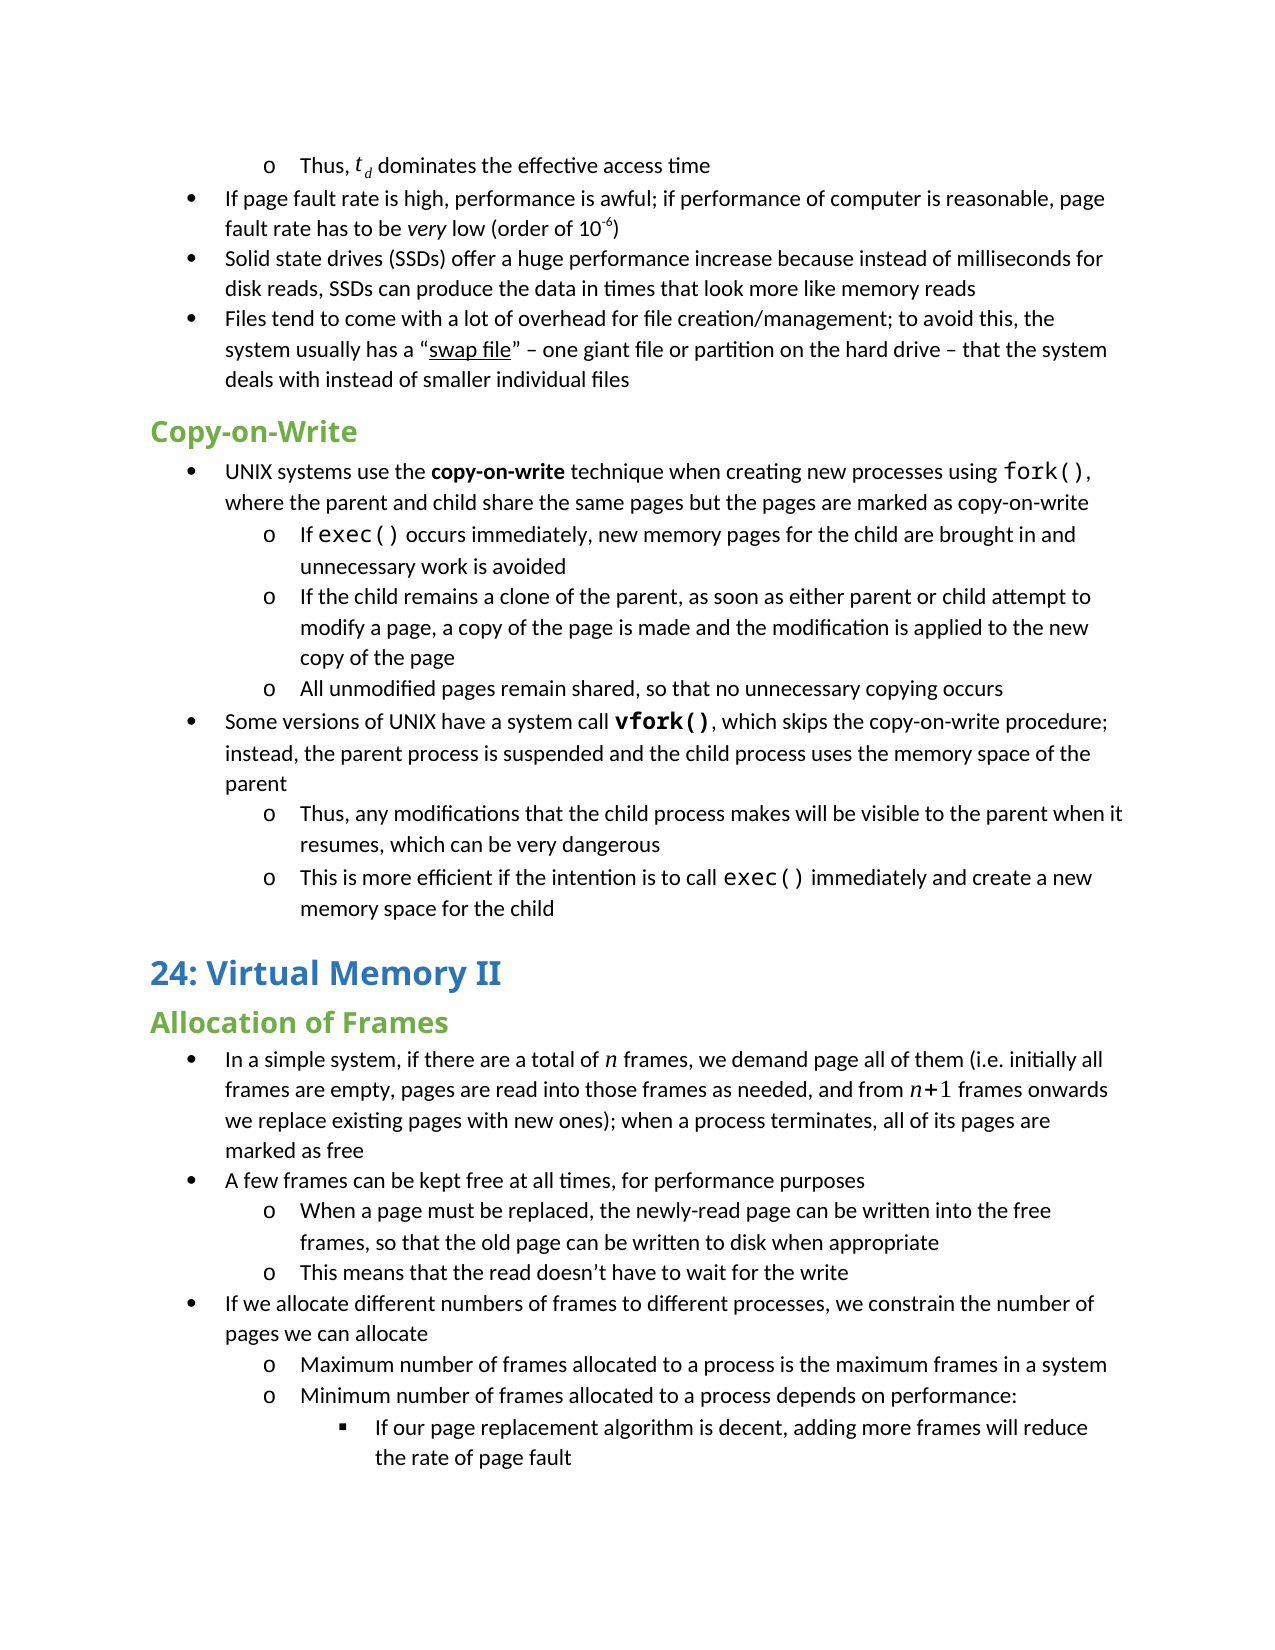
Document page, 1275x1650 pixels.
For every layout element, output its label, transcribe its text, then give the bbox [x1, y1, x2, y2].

list A few frames can be kept free at all times, for performance purposes [187, 1166, 1125, 1194]
list If exec() occurs immediately, new memory pages for the child are brought in and unnecessary work is avoided [262, 518, 1125, 580]
subtitle Copy-on-Write [150, 412, 1125, 451]
list If our page replacement algorithm is decent, adding more frames will reduce the rate of page fault [337, 1413, 1125, 1471]
list If we allocate different numbers of frames to different processes, we constrain the number of pages we can allocate [187, 1289, 1125, 1348]
list Some versions of UNIX have a system call vfork(), which skips the copy-on-write procedure; instead, the parent process is suspended and the child process uses the memory space of the parent [187, 705, 1125, 797]
subtitle 24: Virtual Memory II [150, 949, 1125, 995]
list This is more efficient if the intention is to call exec() immediately and create a new memory space for the child [262, 861, 1125, 922]
list Minimum number of frames allocated to a process depends on performance: [262, 1381, 1125, 1410]
list Solid state drives (SSDs) offer a huge performance increase because instead of milliseconds for disk reads, SSDs can produce the data in times that look more like memory reads [187, 244, 1125, 302]
list When a page must be replaced, the newly-read page can be written into the free frames, so that the old page can be written to disk when appropriate [262, 1196, 1125, 1256]
list Thus, any modifications that the child process makes will be visible to the parent when it resumes, which can be very dangerous [262, 799, 1125, 858]
list This means that the read doesn’t have to wait for the write [262, 1258, 1125, 1287]
subtitle Allocation of Frames [150, 1002, 1125, 1042]
list Files tend to come with a lot of overhead for file creation/management; to avoid this, the system usually has a “swap file” – one giant file or partition on the hard drive – that the system deals with instead of smaller individual files [187, 304, 1125, 393]
list Thus, dominates the effective access time [262, 150, 1125, 181]
list Maximum number of frames allocated to a process is the maximum frames in a system [262, 1350, 1125, 1379]
list UNIX systems use the copy-on-write technique when creating new processes using fork(), where the parent and child share the same pages but the pages are marked as copy-on-write [187, 454, 1125, 516]
list If the child remains a clone of the parent, as soon as either parent or child attempt to modify a page, a copy of the page is made and the modification is applied to the new copy of the page [262, 582, 1125, 672]
list If page fault rate is high, performance is awful; if performance of computer is reasonable, page fault rate has to be very low (order of 10-6) [187, 184, 1125, 242]
list In a simple system, if there are a total of frames, we demand page all of them (i.e. initially all frames are empty, pages are read into those frames as needed, and from frames onwards we replace existing pages with new ones); when a process terminates, all of its pages are marked as free [187, 1045, 1125, 1164]
list All unmodified pages remain shared, so that no unnecessary copying occurs [262, 674, 1125, 703]
